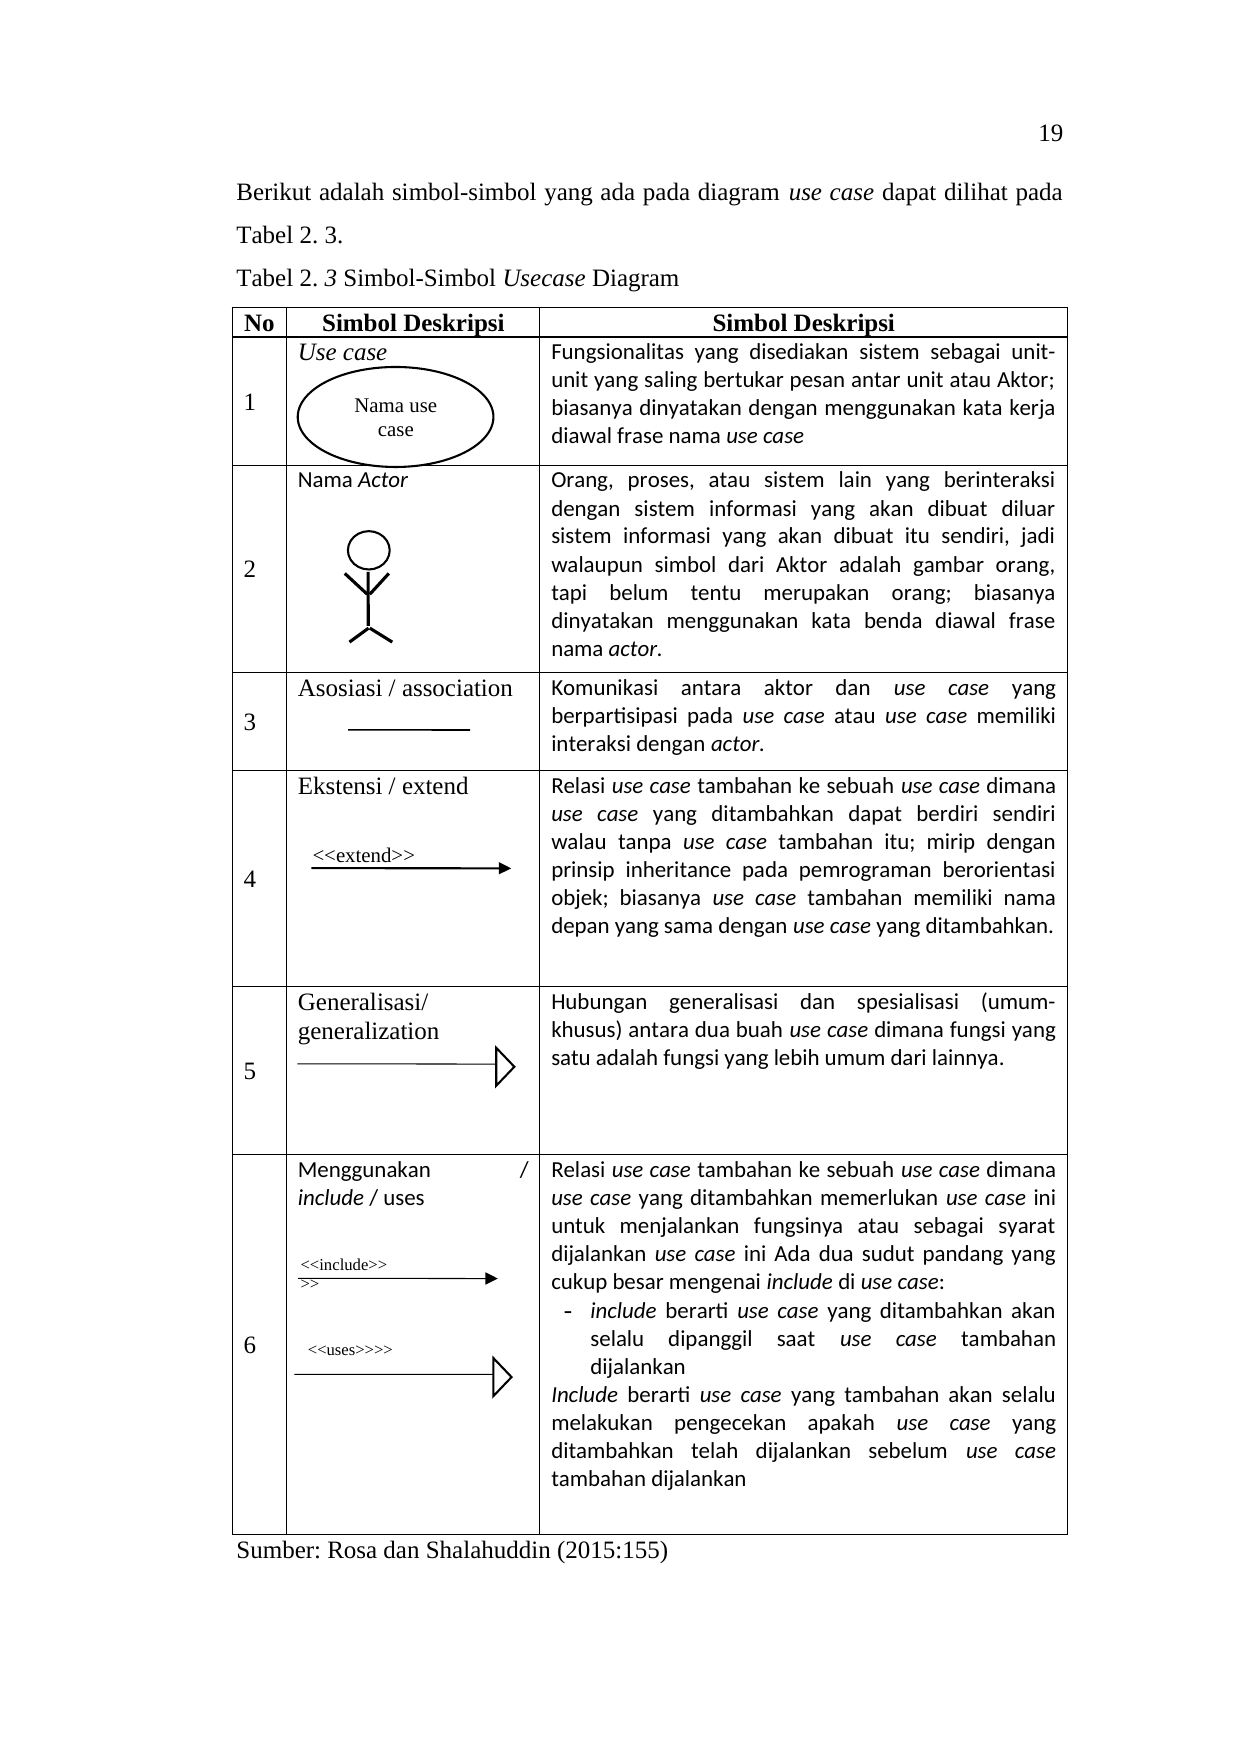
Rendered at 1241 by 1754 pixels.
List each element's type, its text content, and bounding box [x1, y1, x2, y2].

table_cell 1 [233, 338, 286, 464]
table_header Simbol Deskripsi [540, 308, 1067, 336]
table_cell Asosiasi / association [287, 673, 539, 770]
text Tabel 2. 3 Simbol-Simbol Usecase Diagram [236, 263, 1063, 292]
table_cell 5 [233, 987, 286, 1154]
table_cell Hubungan generalisasi dan spesialisasi (umum-khusus) antara dua buah use case dimana fungsi yang satu adalah fungsi yang lebih umum dari lainnya. [540, 987, 1067, 1154]
text Sumber: Rosa dan Shalahuddin (2015:155) [236, 1535, 1063, 1563]
table_cell Fungsionalitas yang disediakan sistem sebagai unit-unit yang saling bertukar pesan antar unit atau Aktor; biasanya dinyatakan dengan menggunakan kata kerja diawal frase nama use case [540, 338, 1067, 464]
table_cell Relasi use case tambahan ke sebuah use case dimana use case yang ditambahkan memerlukan use case ini untuk menjalankan fungsinya atau sebagai syarat dijalankan use case ini Ada dua sudut pandang yang cukup besar mengenai include di use case: include berarti use case yang ditambahkan akan selalu dipanggil saat use case tambahan dijalankan Include berarti use case yang tambahan akan selalu melakukan pengecekan apakah use case yang ditambahkan telah dijalankan sebelum use case tambahan dijalankan [540, 1155, 1067, 1534]
table_cell 6 [233, 1155, 286, 1534]
table_cell Ekstensi / extend [287, 771, 539, 986]
table_cell Relasi use case tambahan ke sebuah use case dimana use case yang ditambahkan dapat berdiri sendiri walau tanpa use case tambahan itu; mirip dengan prinsip inheritance pada pemrograman berorientasi objek; biasanya use case tambahan memiliki nama depan yang sama dengan use case yang ditambahkan. [540, 771, 1067, 986]
table_cell Menggunakan / include / uses [287, 1155, 539, 1534]
table_cell Generalisasi/ generalization [287, 987, 539, 1154]
text Berikut adalah simbol-simbol yang ada pada diagram use case dapat dilihat pada Tabel 2. 3. [236, 177, 1063, 249]
table_cell Nama Actor [287, 466, 539, 672]
table_header No [233, 308, 286, 336]
table_cell 4 [233, 771, 286, 986]
table_cell Komunikasi antara aktor dan use case yang berpartisipasi pada use case atau use case memiliki interaksi dengan actor. [540, 673, 1067, 770]
table_cell Use case [287, 338, 539, 464]
table_cell 2 [233, 466, 286, 672]
table_cell 3 [233, 673, 286, 770]
table_header Simbol Deskripsi [287, 308, 539, 336]
table_cell Orang, proses, atau sistem lain yang berinteraksi dengan sistem informasi yang akan dibuat diluar sistem informasi yang akan dibuat itu sendiri, jadi walaupun simbol dari Aktor adalah gambar orang, tapi belum tentu merupakan orang; biasanya dinyatakan menggunakan kata benda diawal frase nama actor. [540, 466, 1067, 672]
